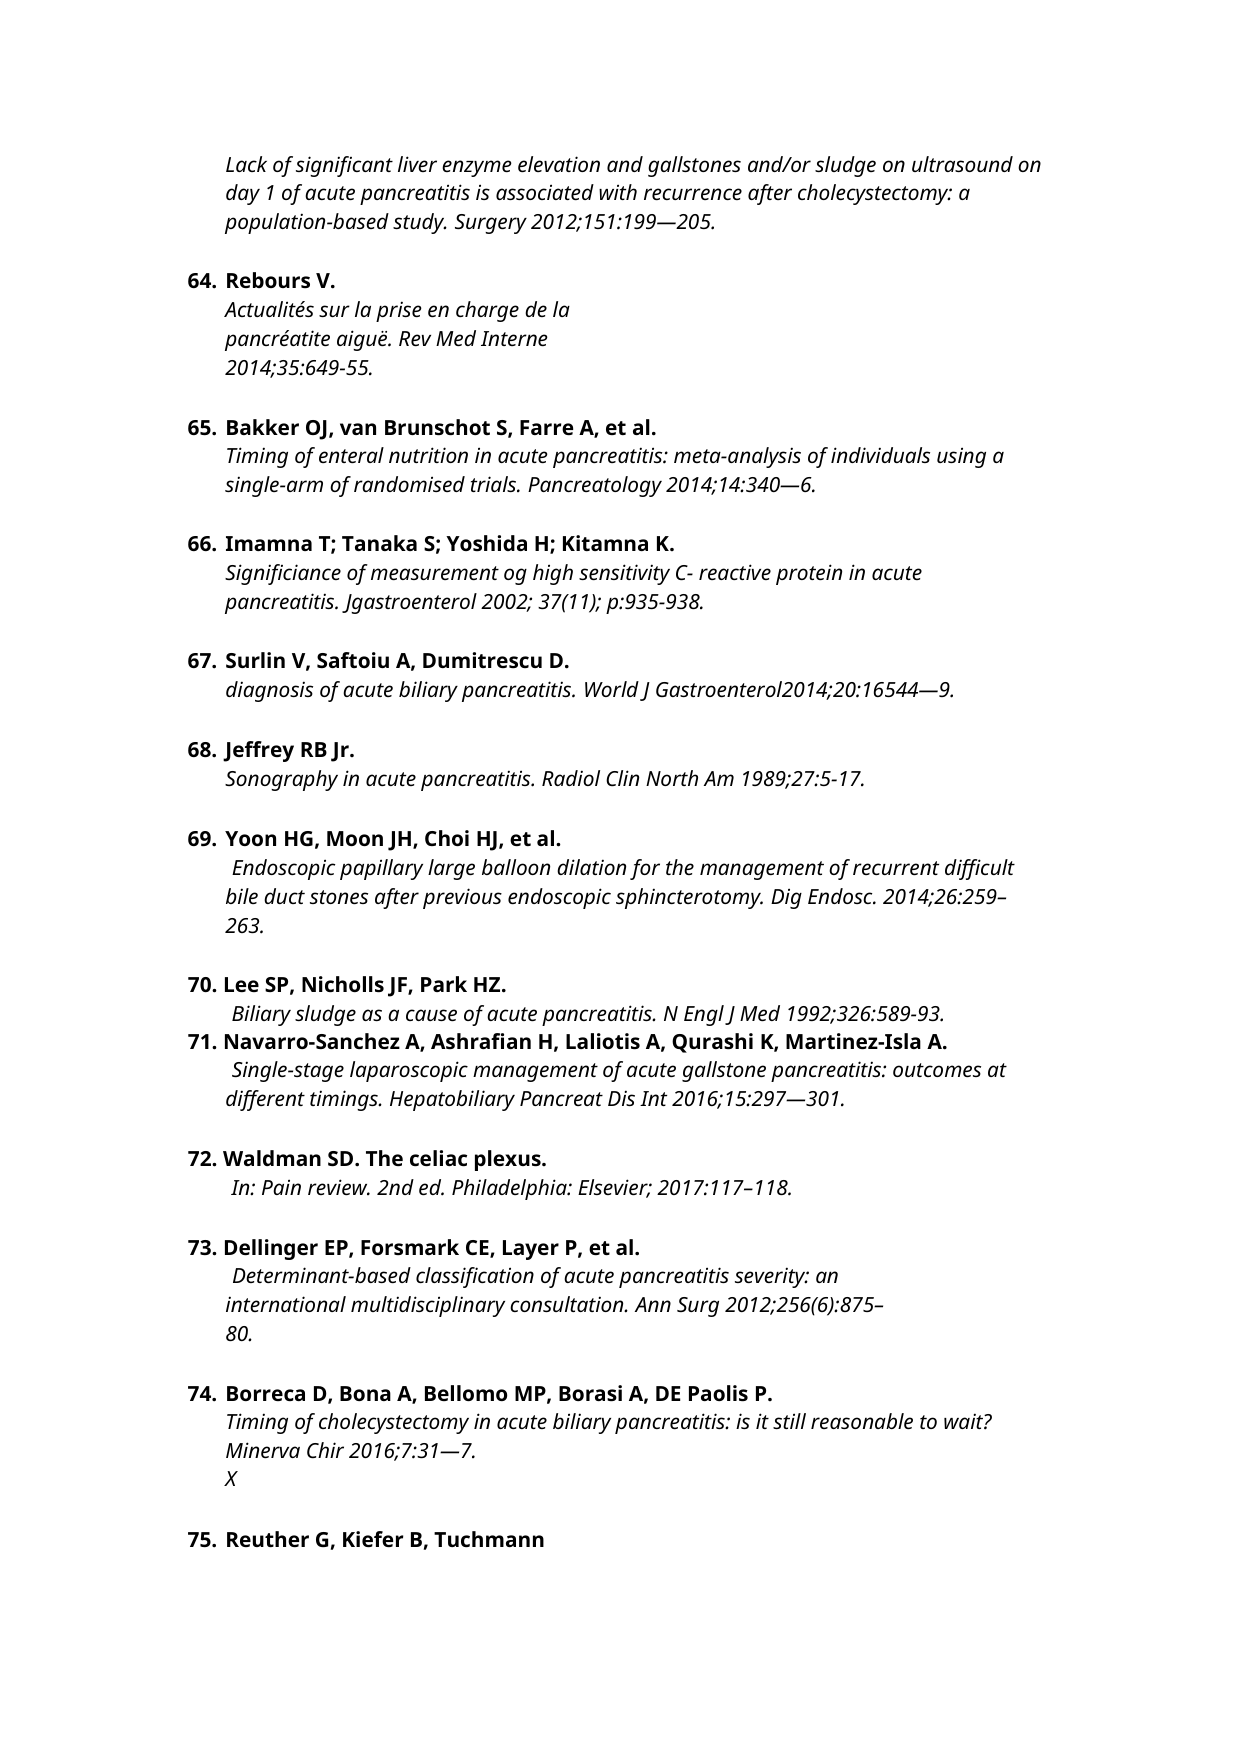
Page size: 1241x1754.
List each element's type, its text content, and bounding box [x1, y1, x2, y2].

text 71. Navarro-Sanchez A, Ashrafian H, Laliotis A, Qurashi K, Martinez-Isla A. [188, 1027, 1053, 1056]
list Yoon HG, Moon JH, Choi HJ, et al. [187, 824, 1053, 853]
list Rebours V. [187, 267, 1053, 295]
text Timing of cholecystectomy in acute biliary pancreatitis: is it still reasonable to wait? Minerva Chir 2016;7:31—7. [225, 1407, 1011, 1464]
text Biliary sludge as a cause of acute pancreatitis. N Engl J Med 1992;326:589-93. [231, 999, 1053, 1027]
list Reuther G, Kiefer B, Tuchmann [187, 1525, 1053, 1553]
text Endoscopic papillary large balloon dilation for the management of recurrent difficult bile duct stones after previous endoscopic sphincterotomy. Dig Endosc. 2014;26:259–263. [225, 853, 1044, 939]
text Lack of significant liver enzyme elevation and gallstones and/or sludge on ultrasound on day 1 of acute pancreatitis is associated with recurrence after cholecystectomy: a population-based study. Surgery 2012;151:199—205. [225, 150, 1053, 235]
text Significiance of measurement og high sensitivity C- reactive protein in acute pancreatitis. Jgastroenterol 2002; 37(11); p:935-938. [225, 558, 996, 615]
text Timing of enteral nutrition in acute pancreatitis: meta-analysis of individuals using a single-arm of randomised trials. Pancreatology 2014;14:340—6. [225, 441, 1028, 498]
text 70. Lee SP, Nicholls JF, Park HZ. [188, 970, 1053, 999]
list Jeffrey RB Jr. [187, 735, 1053, 764]
text In: Pain review. 2nd ed. Philadelphia: Elsevier; 2017:117–118. [231, 1173, 1053, 1201]
list Surlin V, Saftoiu A, Dumitrescu D. [187, 647, 1053, 675]
text X [225, 1464, 1053, 1493]
text Single-stage laparoscopic management of acute gallstone pancreatitis: outcomes at different timings. Hepatobiliary Pancreat Dis Int 2016;15:297—301. [225, 1056, 1028, 1113]
text Sonography in acute pancreatitis. Radiol Clin North Am 1989;27:5-17. [225, 764, 1053, 792]
text Actualités sur la prise en charge de la pancréatite aiguë. Rev Med Interne 2014;35:649-55. [225, 295, 659, 381]
list Bakker OJ, van Brunschot S, Farre A, et al. [187, 413, 1053, 441]
text diagnosis of acute biliary pancreatitis. World J Gastroenterol2014;20:16544—9. [225, 675, 1053, 703]
text 72. Waldman SD. The celiac plexus. [188, 1144, 1053, 1173]
text 73. Dellinger EP, Forsmark CE, Layer P, et al. [188, 1233, 1053, 1261]
list Imamna T; Tanaka S; Yoshida H; Kitamna K. [187, 529, 1053, 558]
list Borreca D, Bona A, Bellomo MP, Borasi A, DE Paolis P. [187, 1379, 1053, 1407]
text Determinant-based classification of acute pancreatitis severity: an international multidisciplinary consultation. Ann Surg 2012;256(6):875–80. [225, 1261, 890, 1348]
